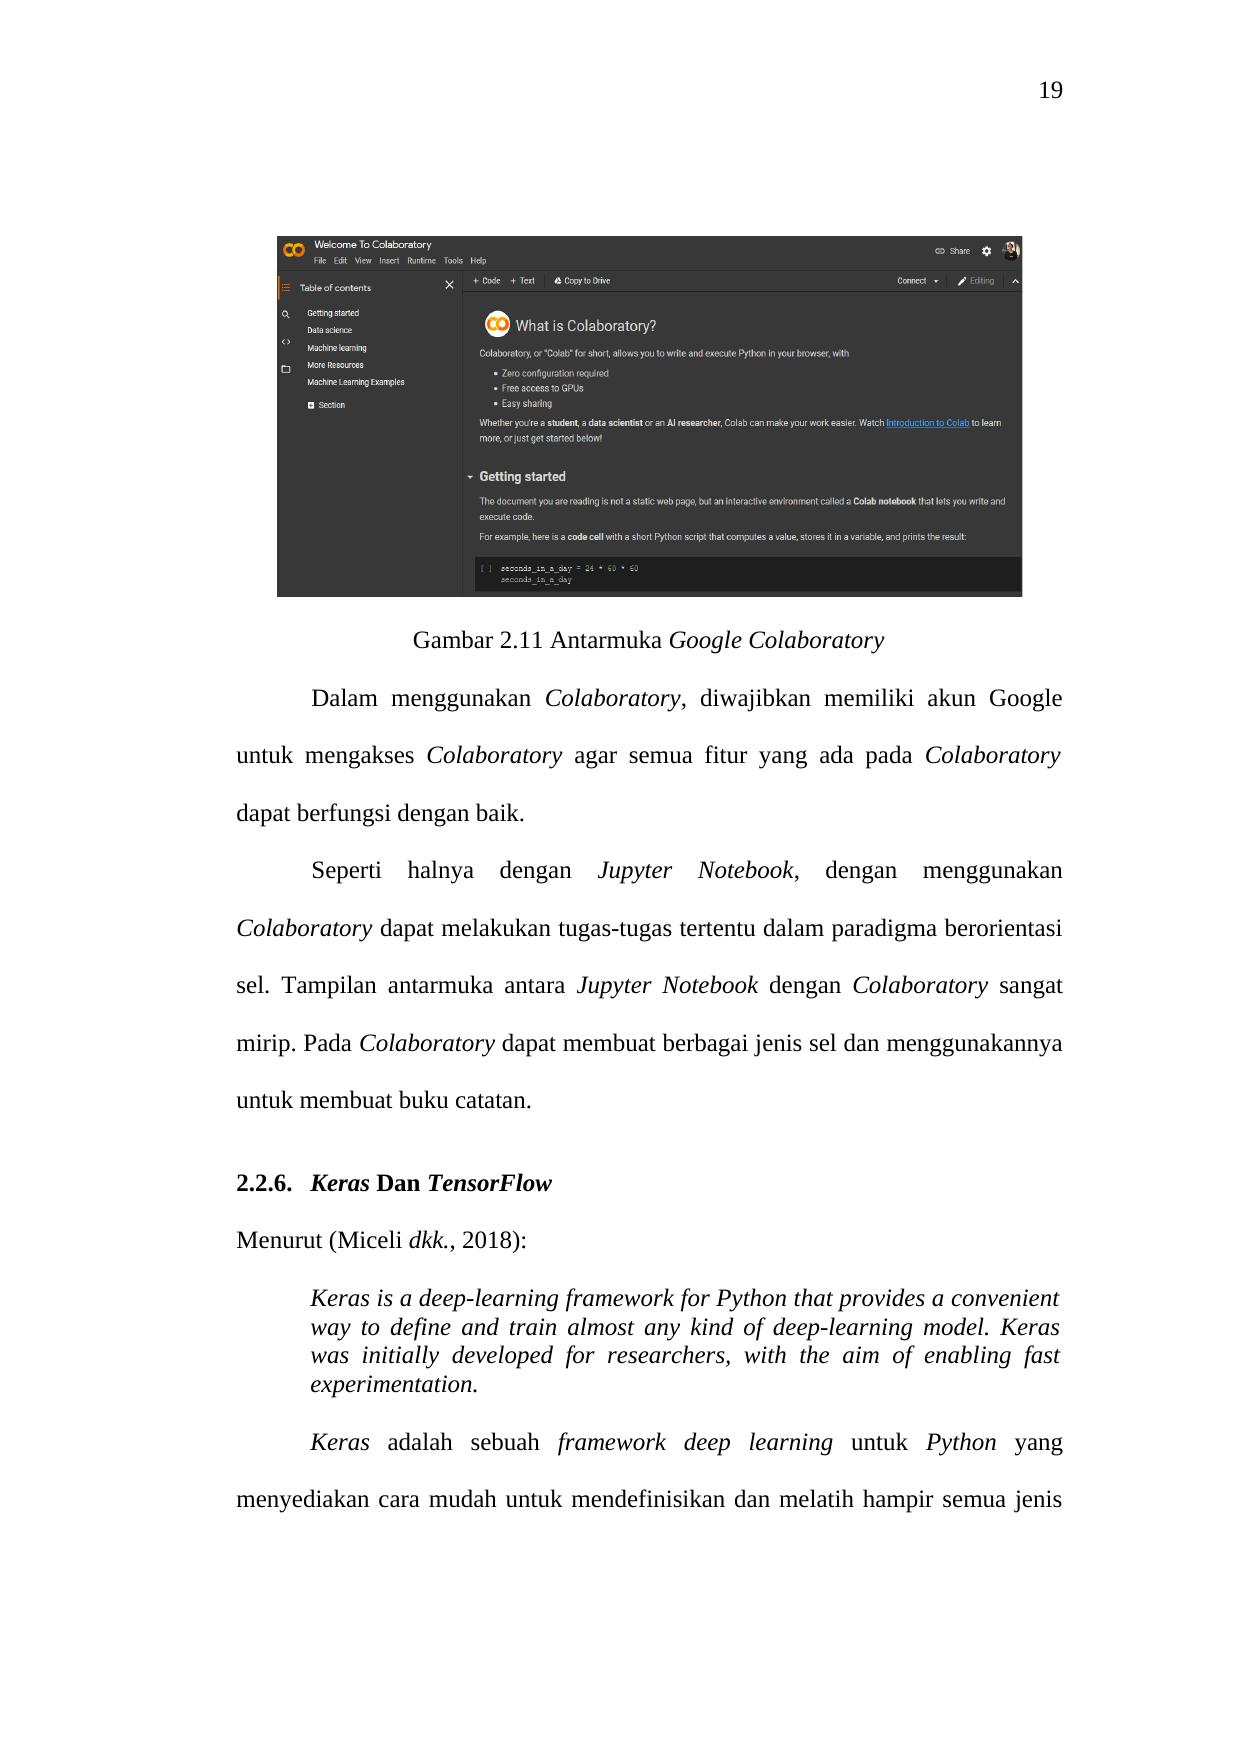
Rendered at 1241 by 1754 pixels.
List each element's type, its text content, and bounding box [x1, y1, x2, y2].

picture [277, 236, 1023, 597]
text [236, 1427, 1063, 1513]
text Keras is a deep-learning framework for Python that provides a convenient way to define and train almost any kind of deep-learning model. Keras was initially developed for researchers, with the aim of enabling fast experimentation. [310, 1283, 1063, 1398]
text Dalam menggunakan Colaboratory, diwajibkan memiliki akun Google untuk mengakses Colaboratory agar semua fitur yang ada pada Colaboratory dapat berfungsi dengan baik. [236, 683, 1063, 827]
subtitle Keras Dan TensorFlow [236, 1168, 1063, 1197]
text Seperti halnya dengan Jupyter Notebook, dengan menggunakan Colaboratory dapat melakukan tugas-tugas tertentu dalam paradigma berorientasi sel. Tampilan antarmuka antara Jupyter Notebook dengan Colaboratory sangat mirip. Pada Colaboratory dapat membuat berbagai jenis sel dan menggunakannya untuk membuat buku catatan. [236, 855, 1063, 1114]
text Gambar 2.11 Antarmuka Google Colaboratory [236, 625, 1063, 654]
text Menurut (Miceli dkk., 2018): [236, 1225, 1063, 1254]
